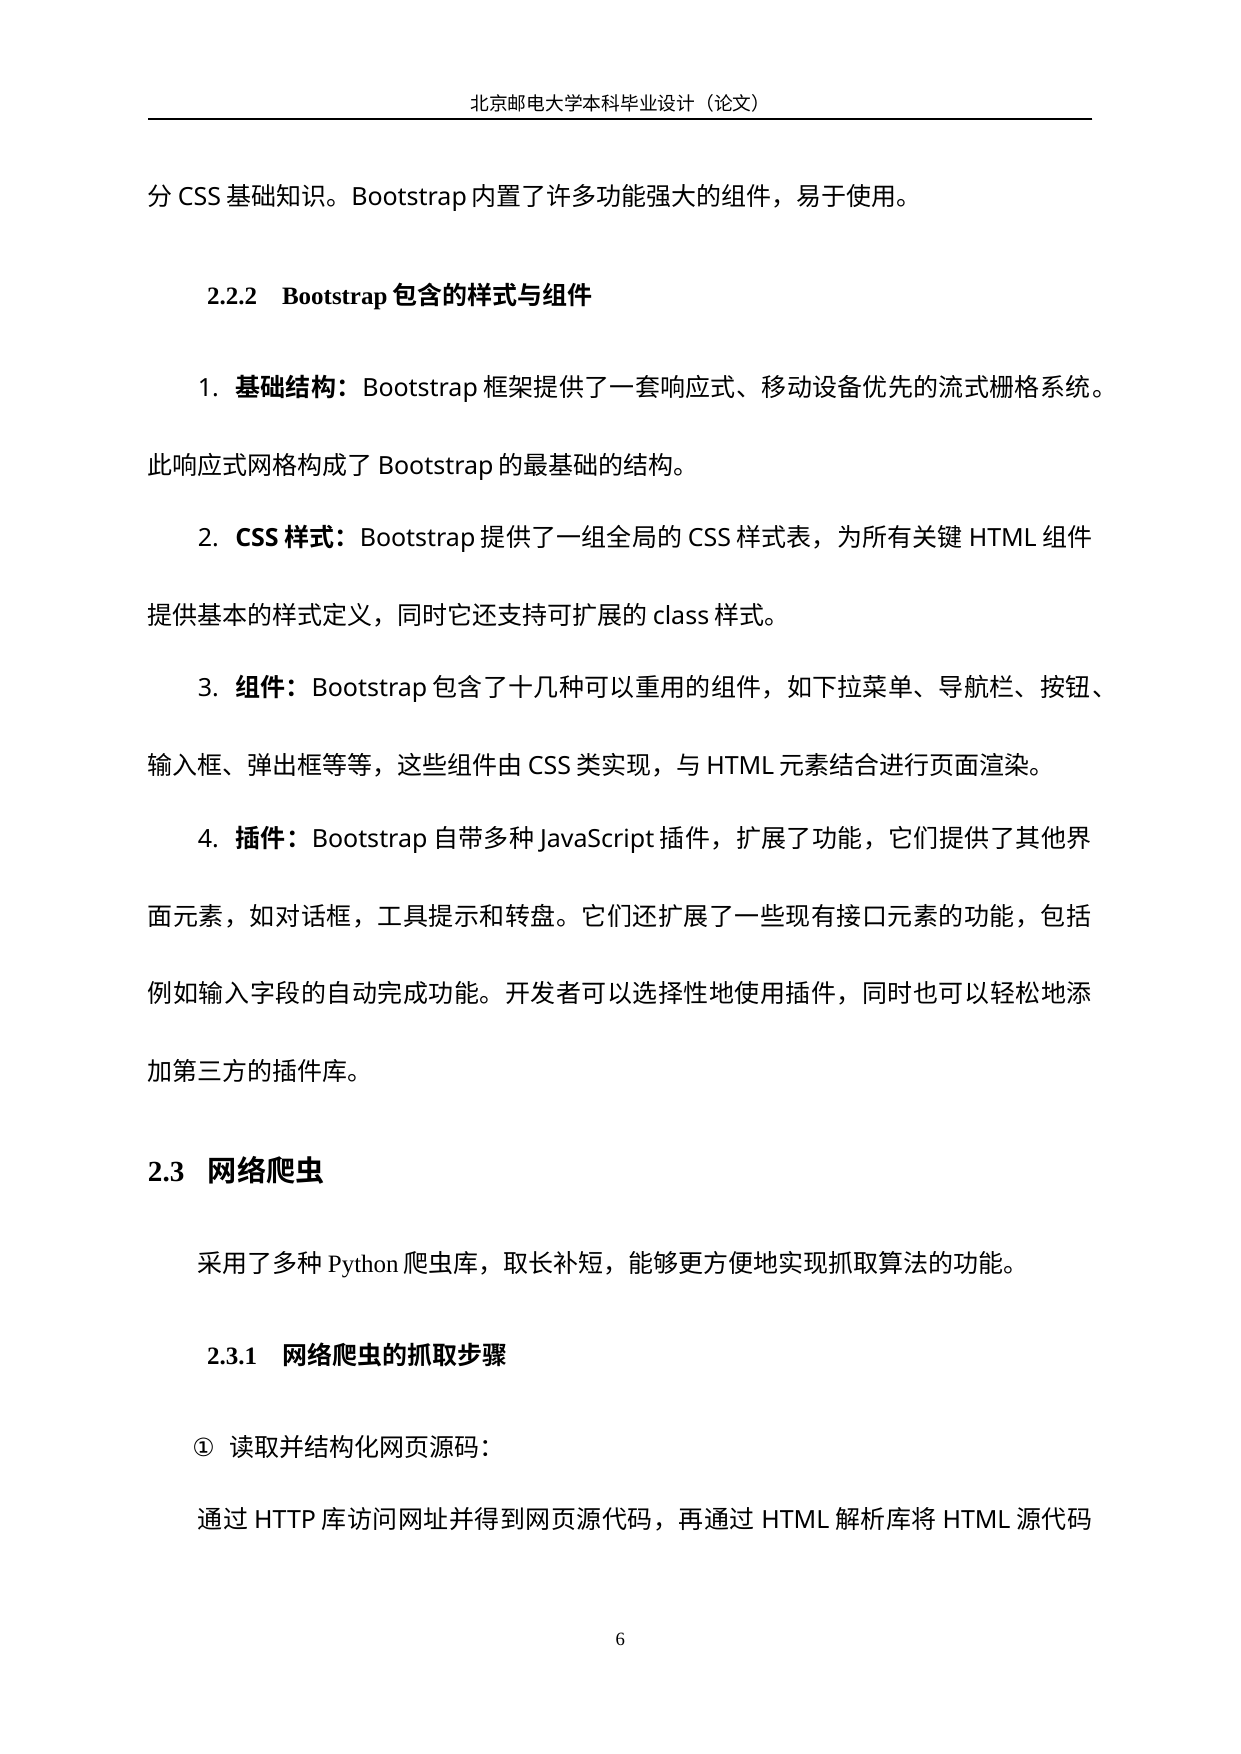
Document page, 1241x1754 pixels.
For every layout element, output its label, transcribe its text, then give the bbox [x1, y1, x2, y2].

list 读取并结构化网页源码： [192, 1413, 1092, 1478]
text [148, 1485, 1092, 1550]
list 组件：Bootstrap包含了十几种可以重用的组件，如下拉菜单、导航栏、按钮、输入框、弹出框等等，这些组件由CSS类实现，与HTML元素结合进行页面渲染。 [148, 653, 1092, 796]
subtitle 网络爬虫 [148, 1137, 1092, 1202]
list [148, 162, 1092, 227]
text 采用了多种Python爬虫库，取长补短，能够更方便地实现抓取算法的功能。 [148, 1229, 1092, 1294]
subtitle 网络爬虫的抓取步骤 [207, 1321, 1092, 1386]
list 基础结构：Bootstrap框架提供了一套响应式、移动设备优先的流式栅格系统。此响应式网格构成了Bootstrap的最基础的结构。 [148, 353, 1092, 496]
list CSS样式：Bootstrap提供了一组全局的CSS样式表，为所有关键HTML组件提供基本的样式定义，同时它还支持可扩展的class样式。 [148, 503, 1092, 646]
subtitle Bootstrap包含的样式与组件 [207, 261, 1092, 326]
list 插件：Bootstrap自带多种JavaScript插件，扩展了功能，它们提供了其他界面元素，如对话框，工具提示和转盘。它们还扩展了一些现有接口元素的功能，包括例如输入字段的自动完成功能。开发者可以选择性地使用插件，同时也可以轻松地添加第三方的插件库。 [148, 804, 1092, 1102]
